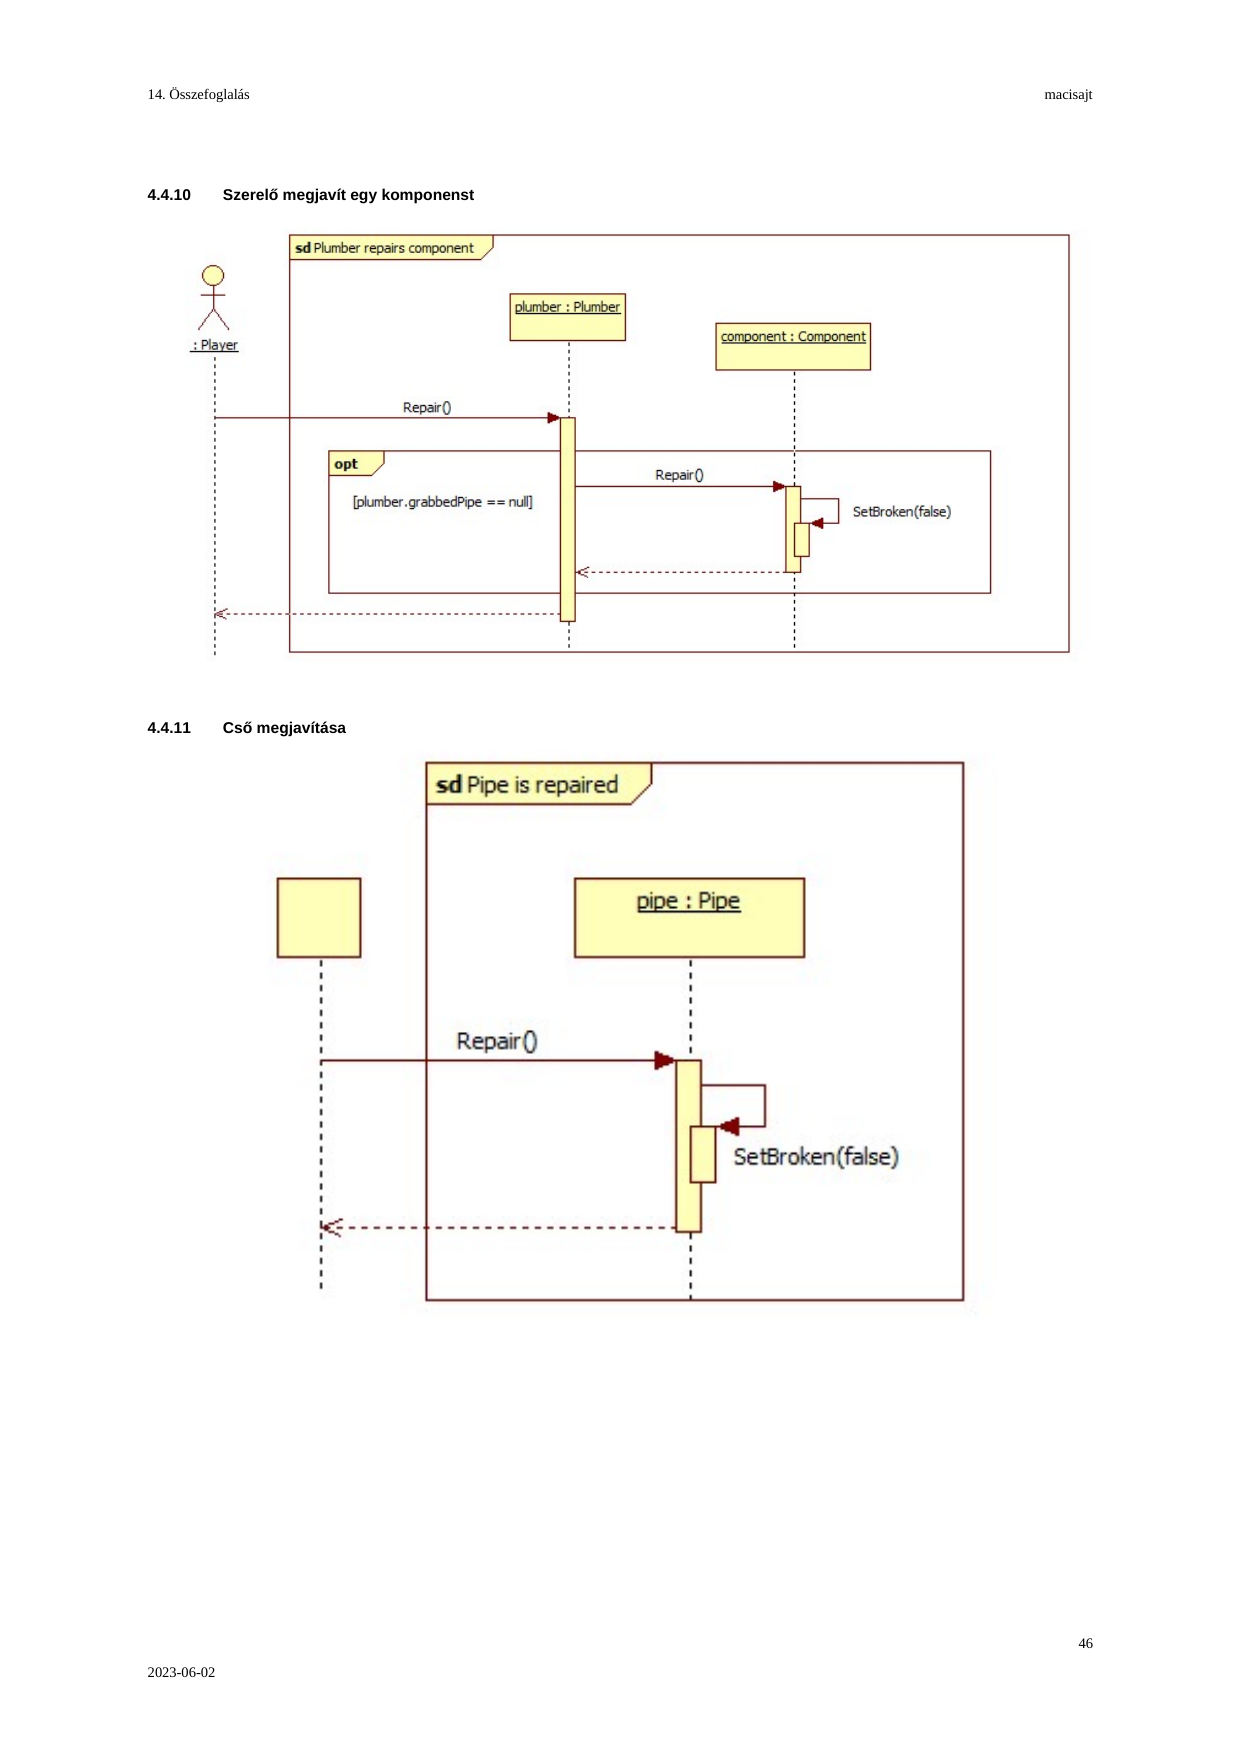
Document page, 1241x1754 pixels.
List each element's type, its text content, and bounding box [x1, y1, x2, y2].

picture [147, 210, 1093, 681]
subtitle Szerelő megjavít egy komponenst [147, 173, 1093, 204]
subtitle Cső megjavítása [147, 706, 1093, 737]
picture [236, 743, 1004, 1319]
